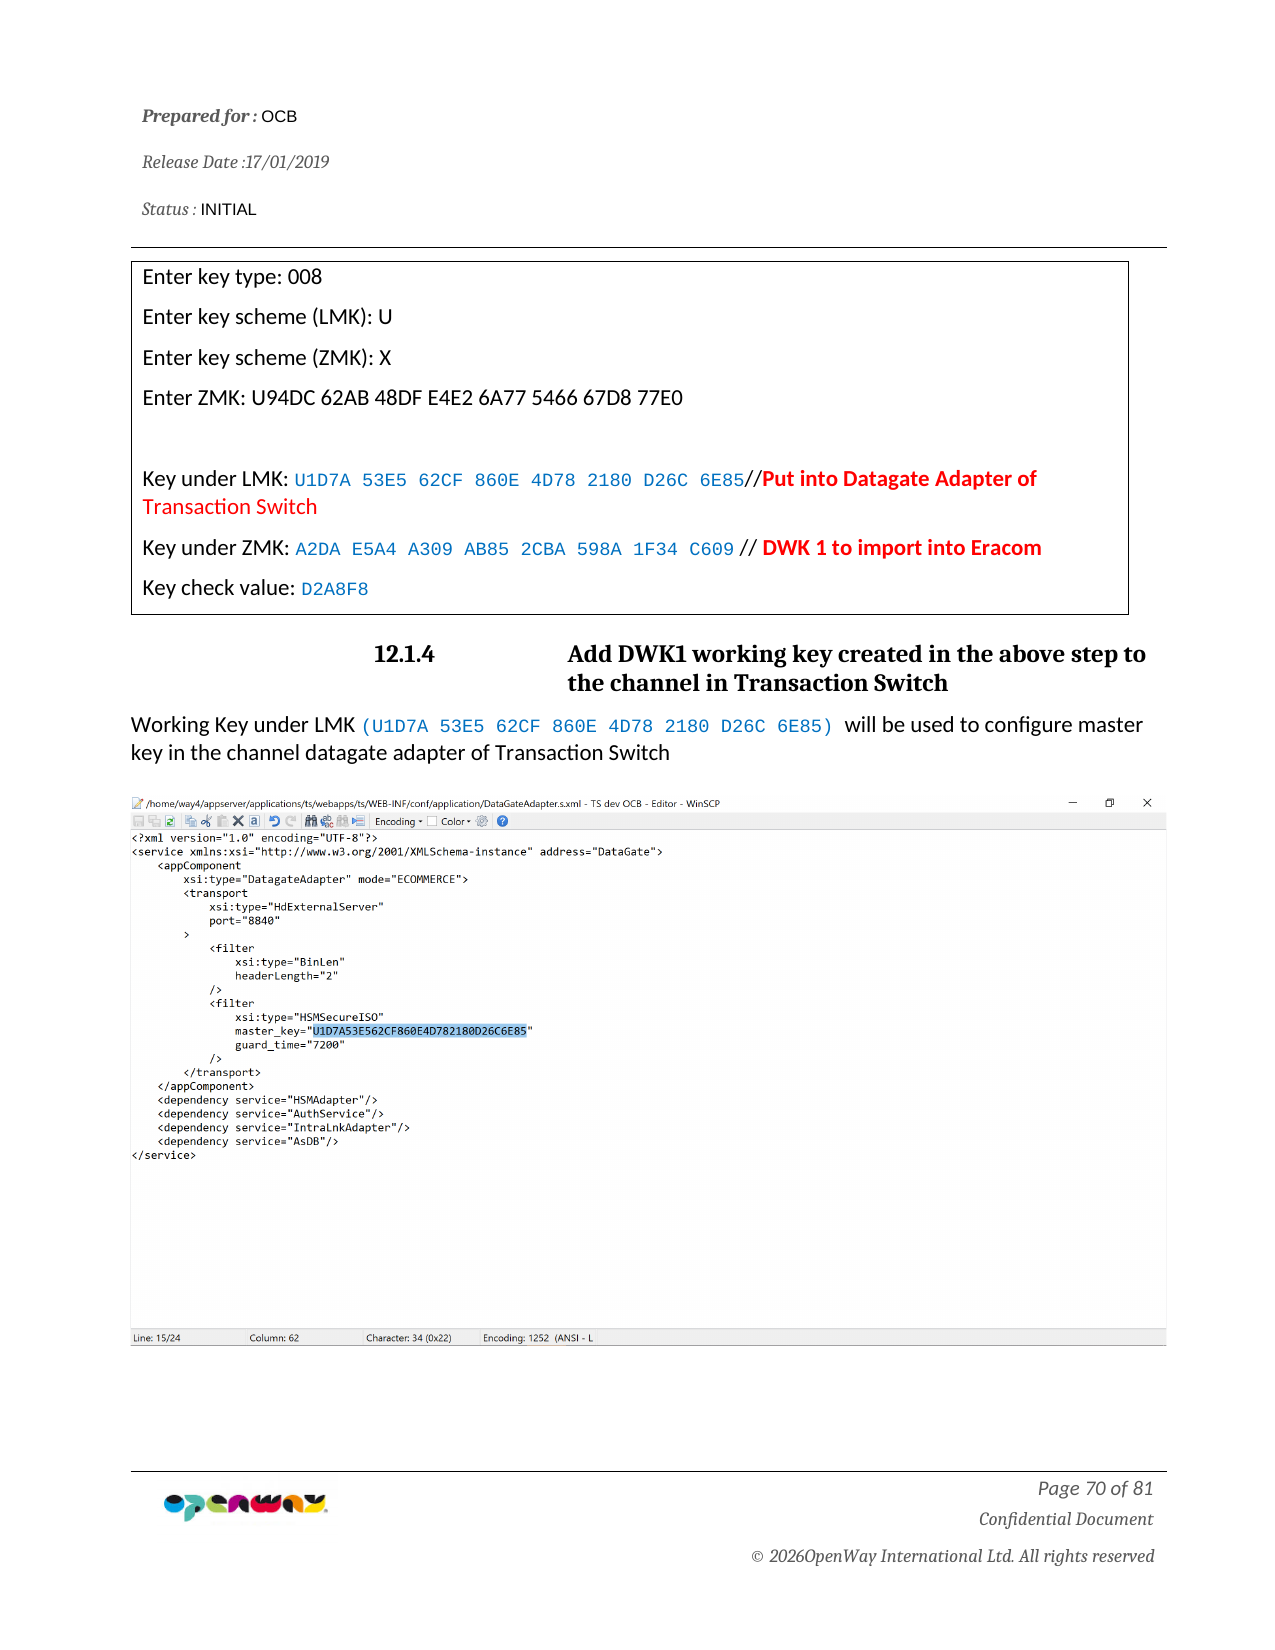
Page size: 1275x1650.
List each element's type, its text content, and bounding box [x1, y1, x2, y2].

text Working Key under LMK (U1D7A 53E5 62CF 860E 4D78 2180 D26C 6E85) will be used to configure master key in the channel datagate adapter of Transaction Switch [131, 710, 1167, 766]
subtitle Add DWK1 working key created in the above step to the channel in Transaction Switch [374, 640, 1167, 698]
picture [130, 795, 1167, 1346]
picture [156, 1472, 338, 1543]
